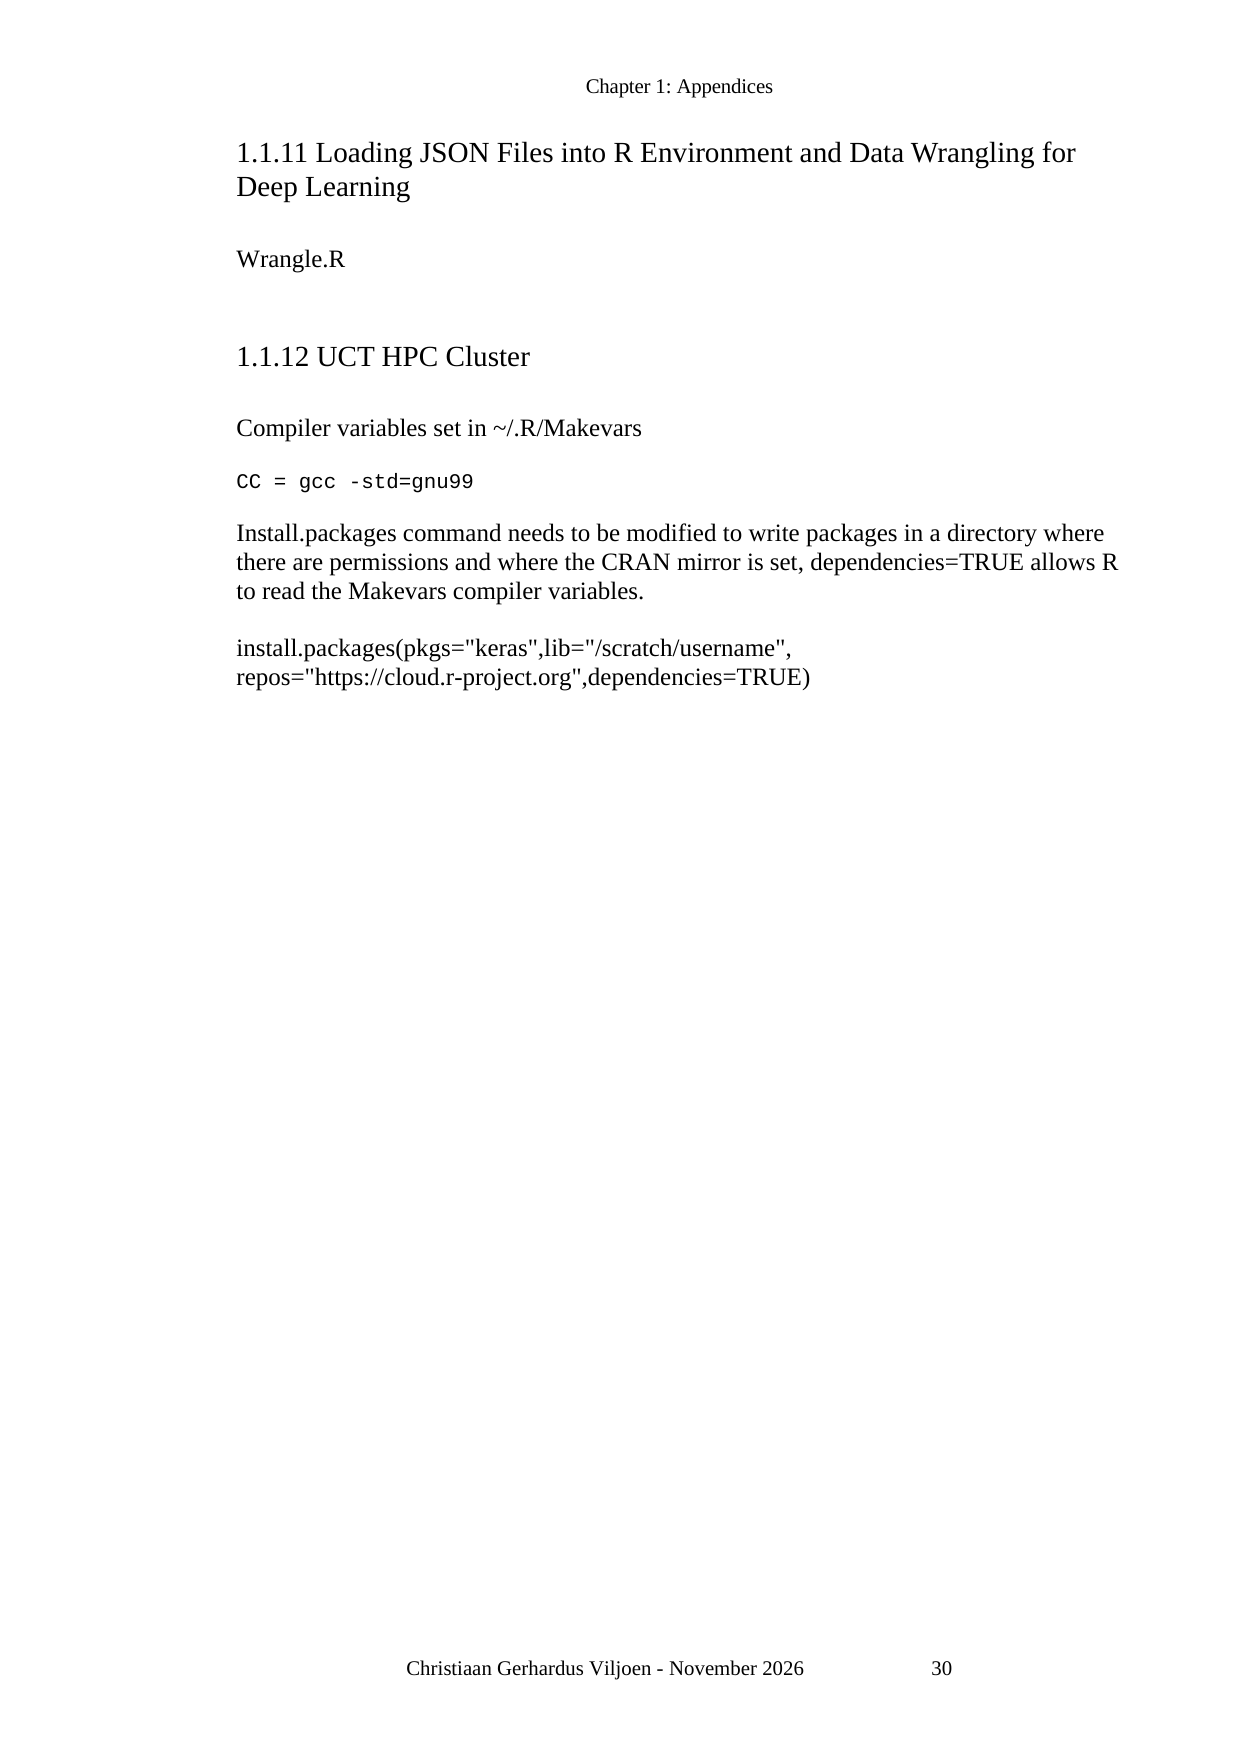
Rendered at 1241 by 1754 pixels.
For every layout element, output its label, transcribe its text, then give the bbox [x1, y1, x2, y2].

text CC = gcc -std=gnu99 [236, 471, 1122, 495]
text install.packages(pkgs="keras",lib="/scratch/username", [236, 633, 1122, 662]
text Compiler variables set in ~/.R/Makevars [236, 413, 1122, 442]
subtitle UCT HPC Cluster [236, 339, 1122, 372]
text repos="https://cloud.r-project.org",dependencies=TRUE) [236, 662, 1122, 691]
subtitle Loading JSON Files into R Environment and Data Wrangling for Deep Learning [236, 135, 1122, 202]
text Install.packages command needs to be modified to write packages in a directory where there are permissions and where the CRAN mirror is set, dependencies=TRUE allows R to read the Makevars compiler variables. [236, 518, 1122, 604]
text Wrangle.R [236, 244, 1122, 272]
